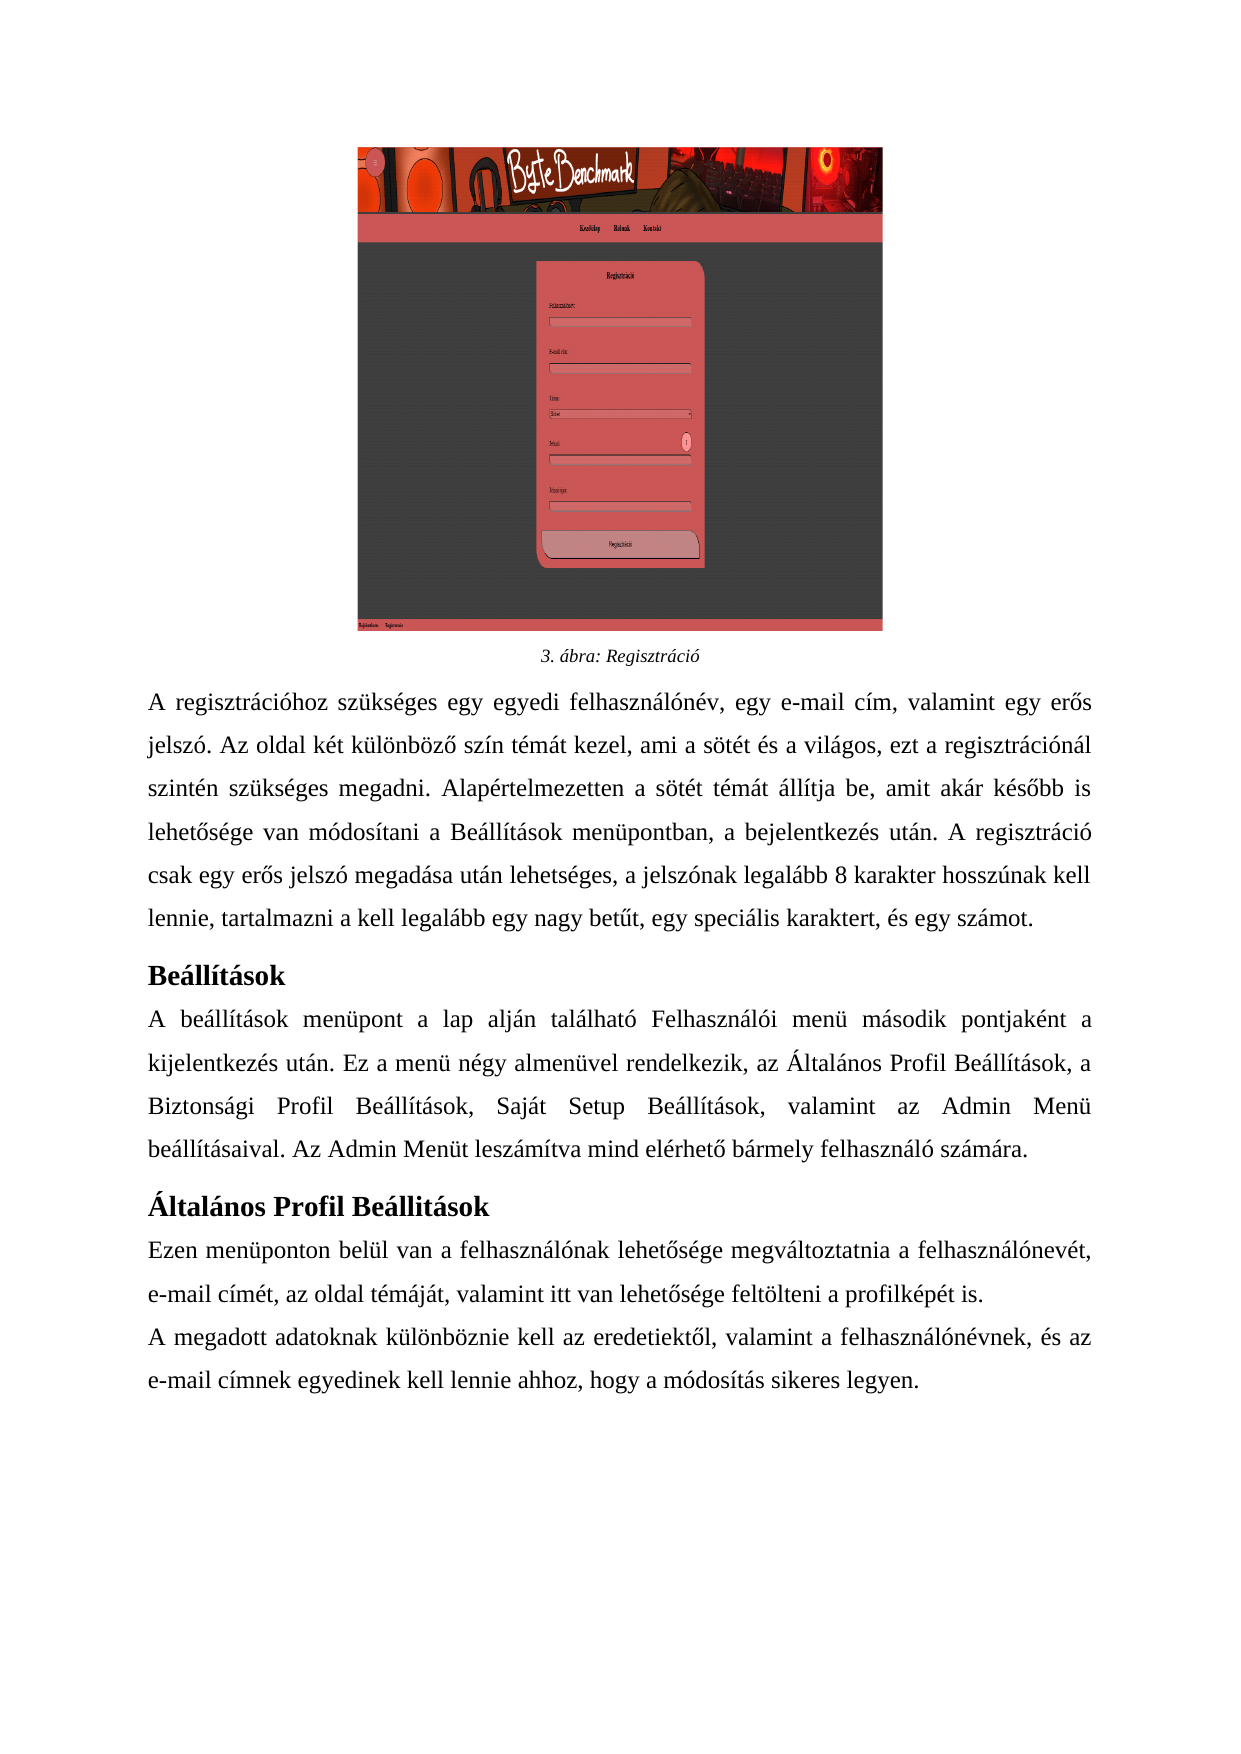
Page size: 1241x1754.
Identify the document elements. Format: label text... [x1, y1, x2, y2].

subtitle Általános Profil Beállitások [148, 1189, 1093, 1223]
text A beállítások menüpont a lap alján található Felhasználói menü második pontjaként a kijelentkezés után. Ez a menü négy almenüvel rendelkezik, az Általános Profil Beállítások, a Biztonsági Profil Beállítások, Saját Setup Beállítások, valamint az Admin Menü beállításaival. Az Admin Menüt leszámítva mind elérhető bármely felhasználó számára. [148, 1004, 1093, 1163]
text Ezen menüponton belül van a felhasználónak lehetősége megváltoztatnia a felhasználónevét, e-mail címét, az oldal témáját, valamint itt van lehetősége feltölteni a profilképét is. [148, 1236, 1093, 1307]
picture [357, 147, 883, 631]
text A megadott adatoknak különböznie kell az eredetiektől, valamint a felhasználónévnek, és az e-mail címnek egyedinek kell lennie ahhoz, hogy a módosítás sikeres legyen. [148, 1322, 1093, 1394]
text A regisztrációhoz szükséges egy egyedi felhasználónév, egy e-mail cím, valamint egy erős jelszó. Az oldal két különböző szín témát kezel, ami a sötét és a világos, ezt a regisztrációnál szintén szükséges megadni. Alapértelmezetten a sötét témát állítja be, amit akár később is lehetősége van módosítani a Beállítások menüpontban, a bejelentkezés után. A regisztráció csak egy erős jelszó megadása után lehetséges, a jelszónak legalább 8 karakter hosszúnak kell lennie, tartalmazni a kell legalább egy nagy betűt, egy speciális karaktert, és egy számot. [148, 687, 1093, 932]
subtitle Beállítások [148, 958, 1093, 992]
